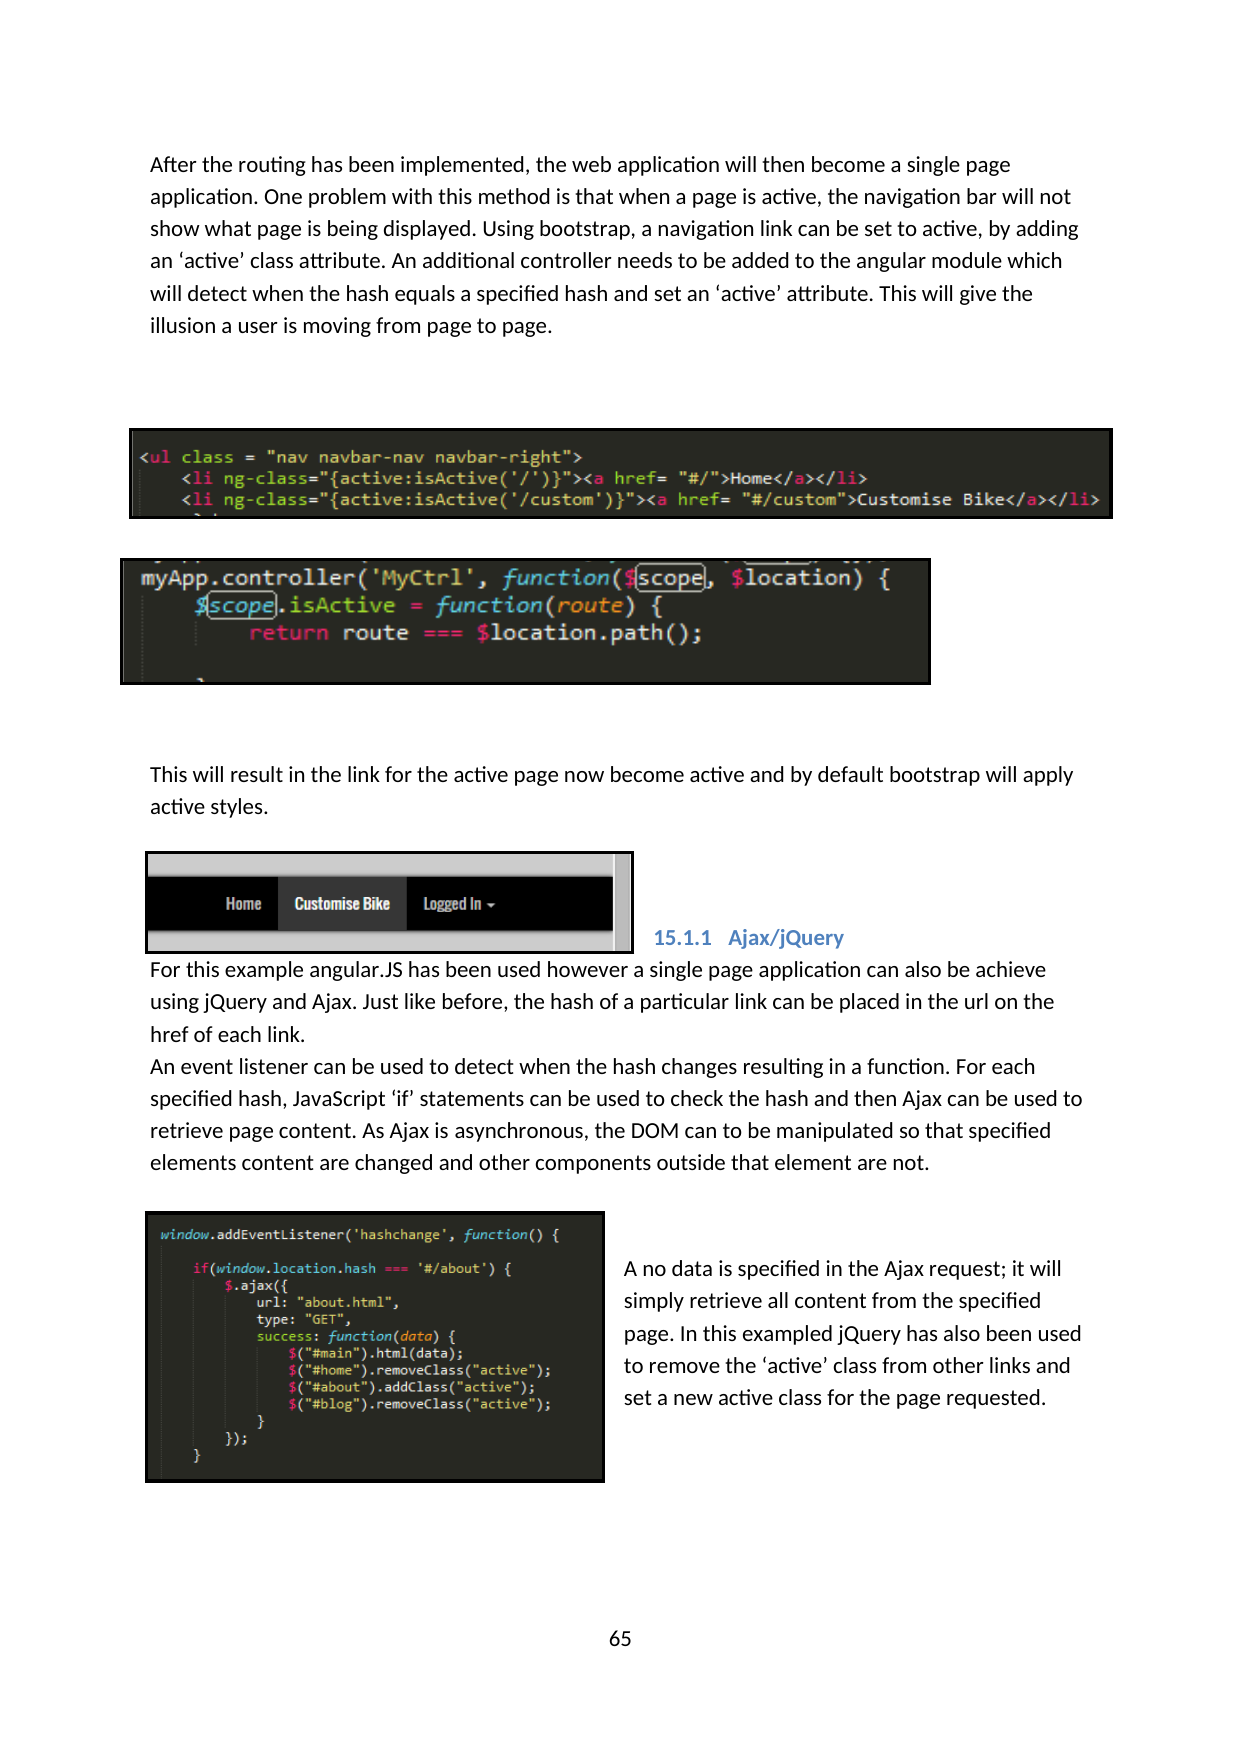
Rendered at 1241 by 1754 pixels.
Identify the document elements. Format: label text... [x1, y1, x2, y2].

picture [132, 431, 1109, 516]
text After the routing has been implemented, the web application will then become a single page application. One problem with this method is that when a page is active, the navigation bar will not show what page is being displayed. Using bootstrap, a navigation link can be set to active, by adding an ‘active’ class attribute. An additional controller needs to be added to the angular module which will detect when the hash equals a specified hash and set an ‘active’ attribute. This will give the illusion a user is moving from page to page. [150, 150, 1090, 339]
text A no data is specified in the Ajax request; it will simply retrieve all content from the specified page. In this exampled jQuery has also been used to remove the ‘active’ class from other links and set a new active class for the page requested. [605, 1254, 1090, 1411]
picture [148, 1215, 602, 1479]
picture [148, 854, 631, 951]
text This will result in the link for the active page now become active and by default bootstrap will apply active styles. [150, 760, 1090, 820]
picture [123, 561, 928, 682]
text For this example angular.JS has been used however a single page application can also be achieve using jQuery and Ajax. Just like before, the hash of a particular link can be placed in the url on the href of each link. An event listener can be used to detect when the hash changes resulting in a function. For each specified hash, JavaScript ‘if’ statements can be used to check the hash and then Ajax can be used to retrieve page content. As Ajax is asynchronous, the DOM can to be manipulated so that specified elements content are changed and other components outside that element are not. [150, 955, 1090, 1176]
subtitle Ajax/jQuery [634, 923, 1090, 951]
